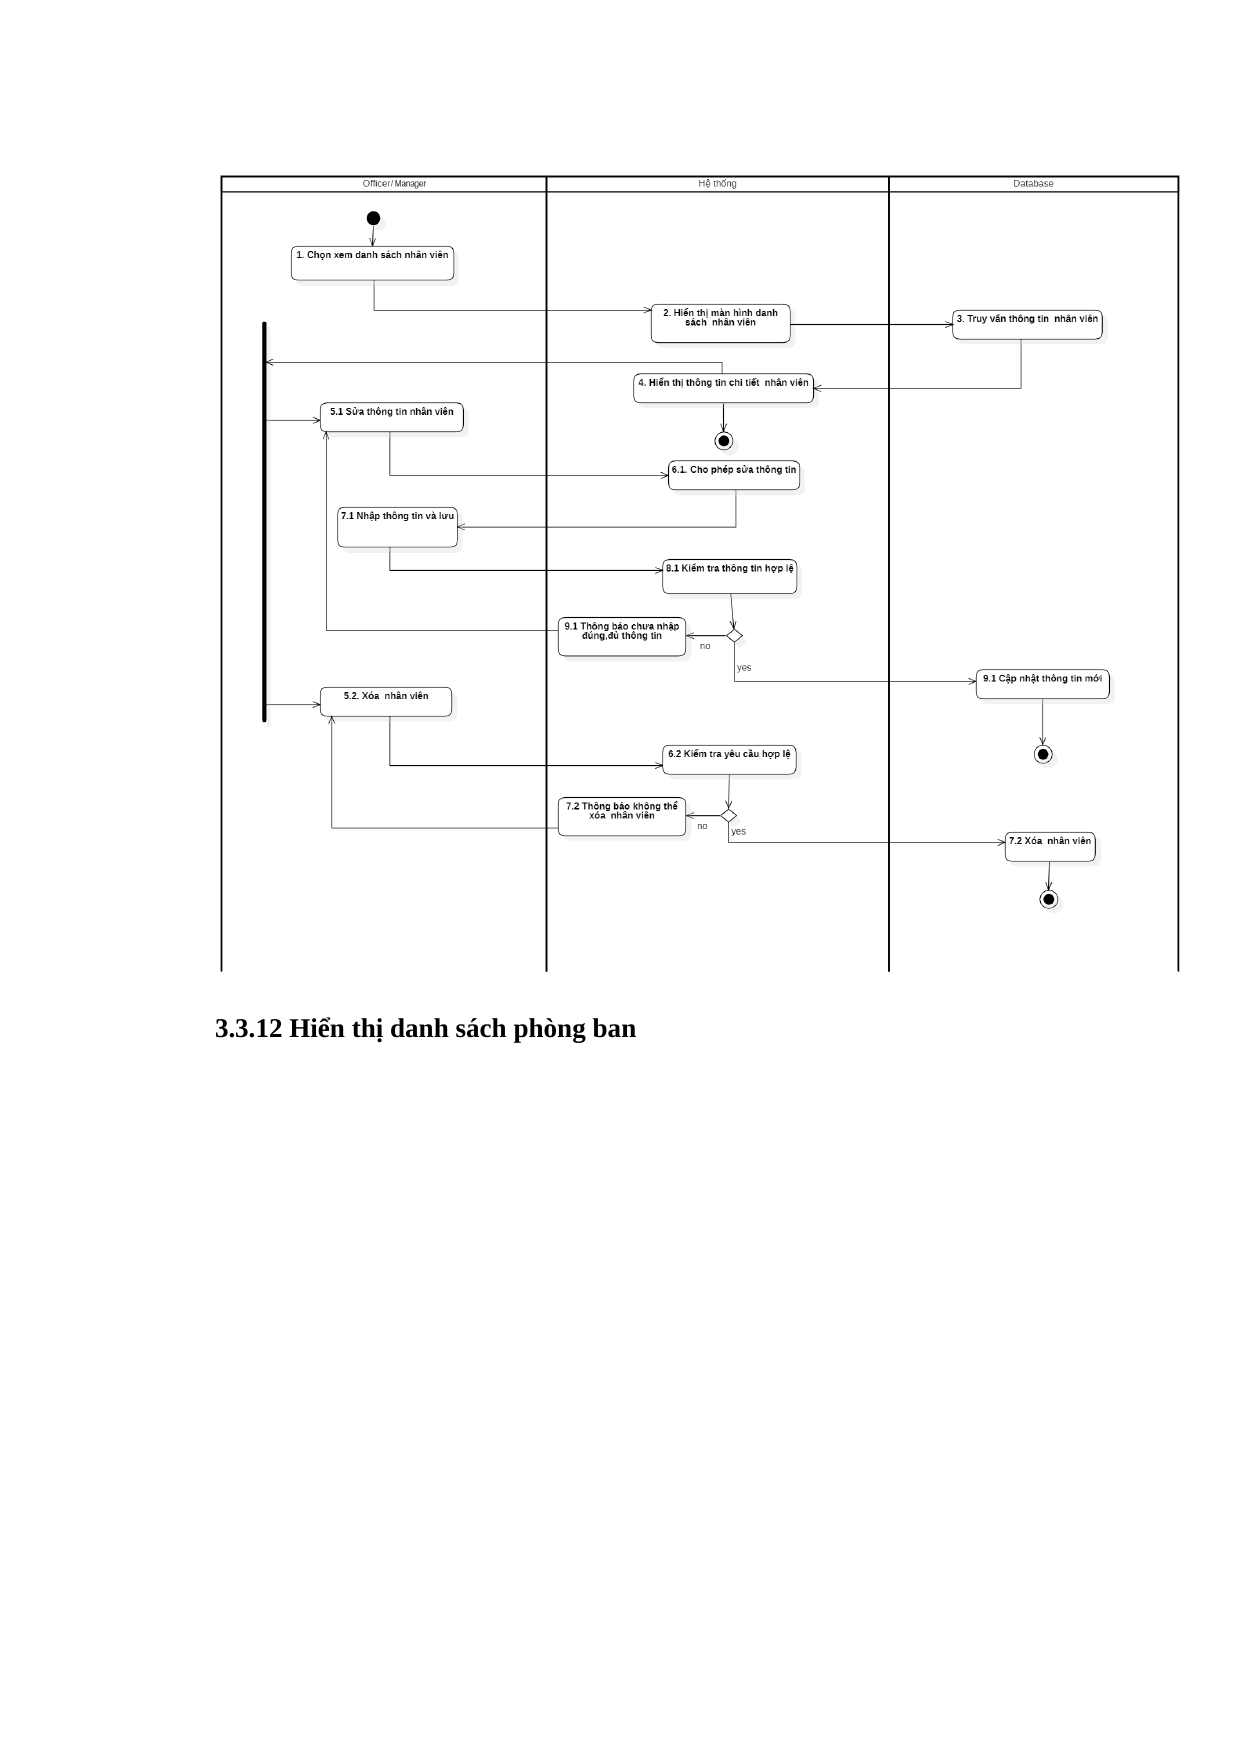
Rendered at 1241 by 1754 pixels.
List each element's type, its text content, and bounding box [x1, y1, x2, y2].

picture [214, 169, 1207, 1000]
text 3.3.12 Hiển thị danh sách phòng ban [215, 1012, 1122, 1044]
